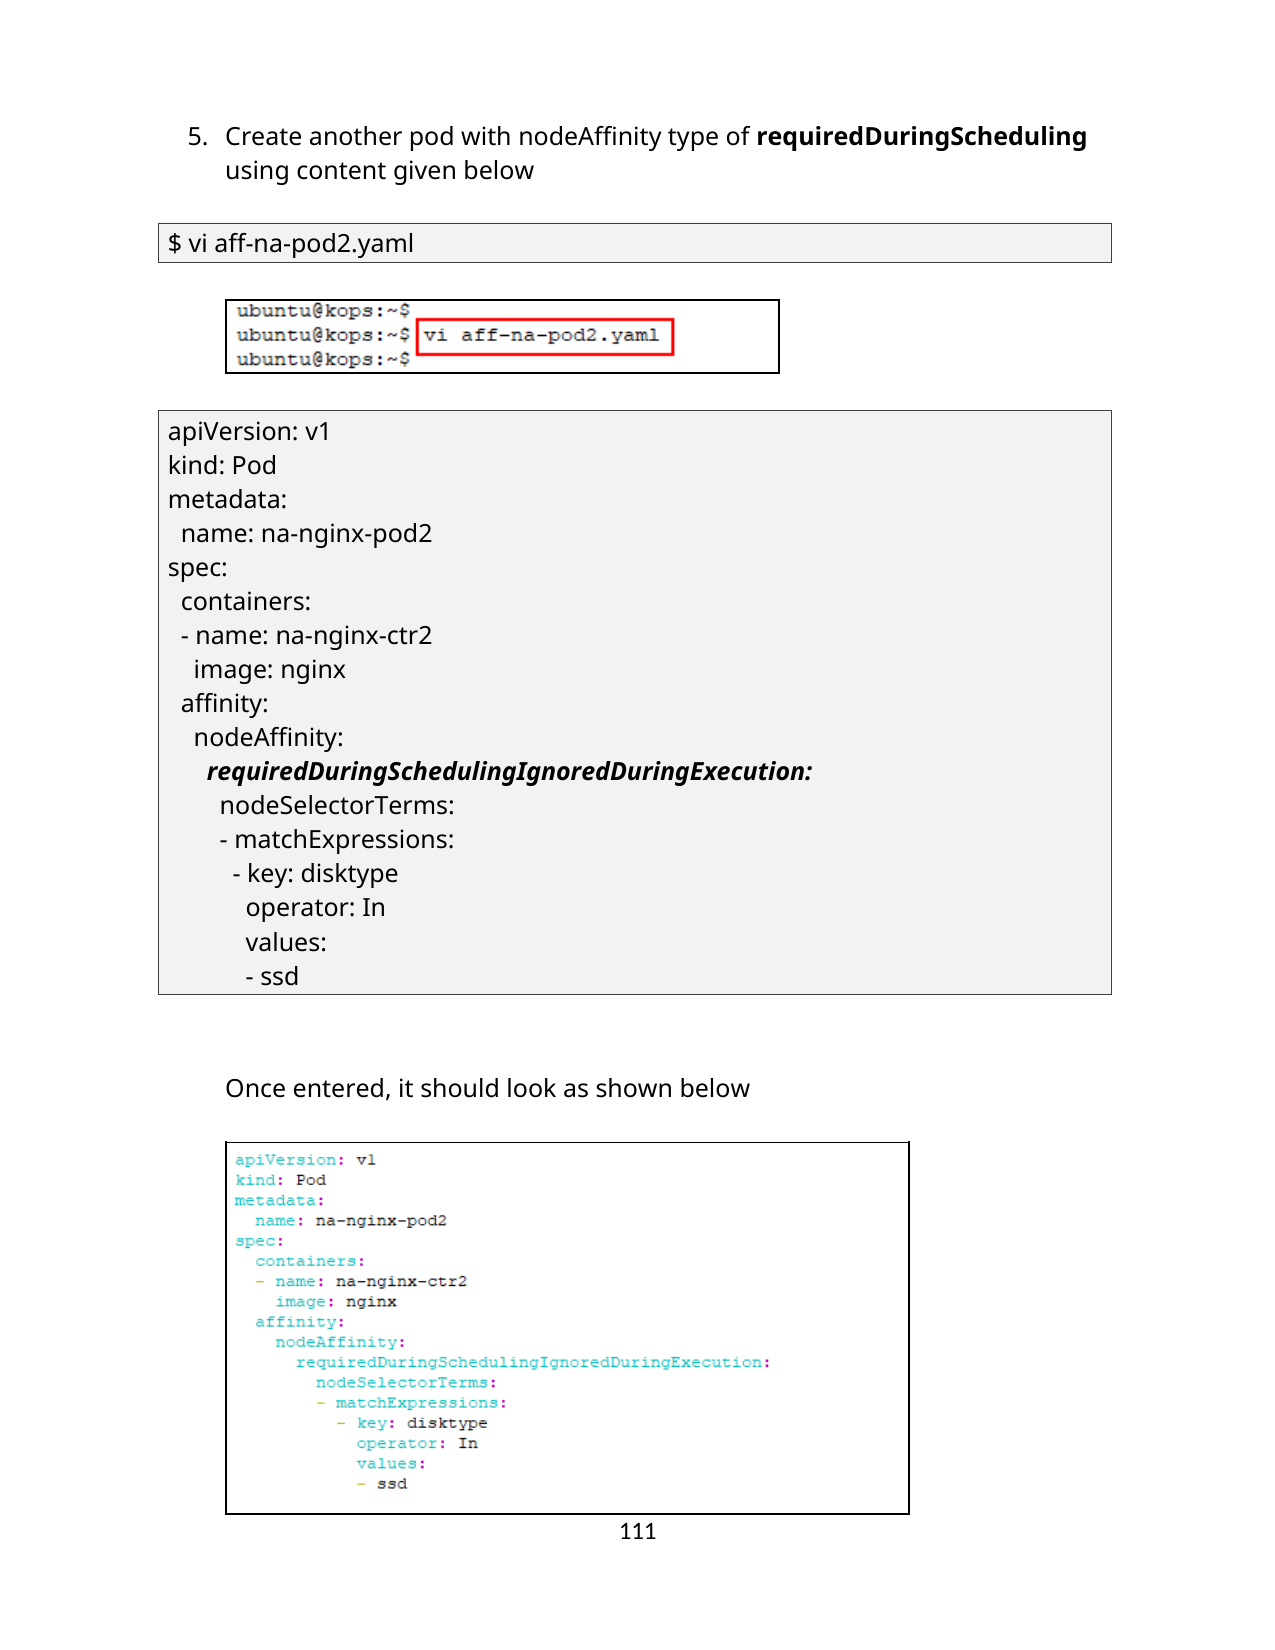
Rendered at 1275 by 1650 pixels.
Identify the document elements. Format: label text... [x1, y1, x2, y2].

text $ vi aff-na-pod2.yaml [159, 224, 1111, 262]
text affinity: [159, 683, 1111, 717]
picture [227, 1143, 908, 1513]
text - name: na-nginx-ctr2 [159, 614, 1111, 648]
text kind: Pod [159, 444, 1111, 478]
text nodeAffinity: [159, 717, 1111, 751]
text containers: [159, 580, 1111, 614]
text nodeSelectorTerms: [159, 785, 1111, 819]
text - ssd [159, 955, 1111, 994]
picture [227, 301, 778, 372]
text metadata: [159, 478, 1111, 512]
text values: [159, 921, 1111, 955]
text name: na-nginx-pod2 [159, 512, 1111, 546]
text Once entered, it should look as shown below [225, 1071, 1125, 1105]
text - matchExpressions: [159, 819, 1111, 853]
text apiVersion: v1 [159, 411, 1111, 444]
text image: nginx [159, 648, 1111, 683]
list Create another pod with nodeAffinity type of requiredDuringScheduling using content given below [187, 118, 1125, 186]
text spec: [159, 546, 1111, 580]
text operator: In [159, 887, 1111, 921]
text - key: disktype [159, 853, 1111, 887]
text requiredDuringSchedulingIgnoredDuringExecution: [159, 751, 1111, 785]
